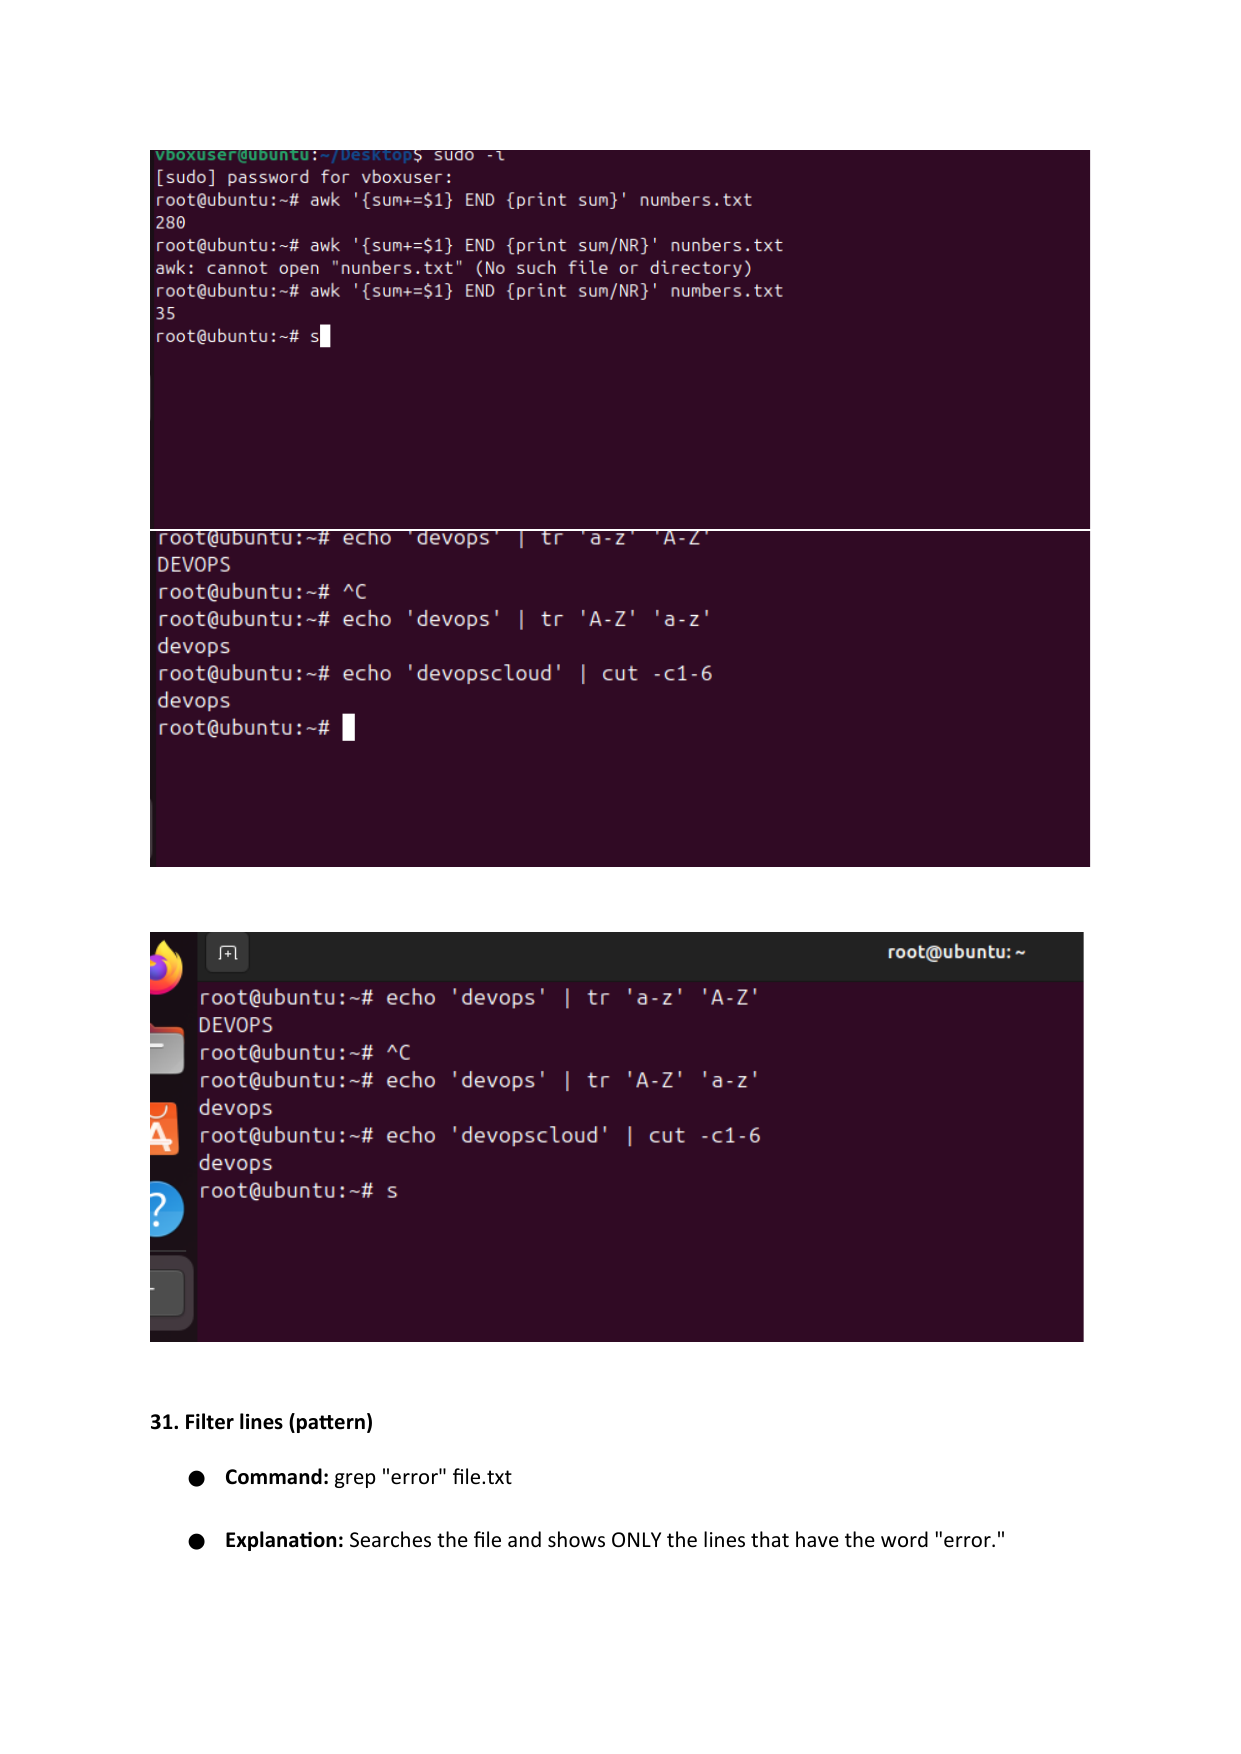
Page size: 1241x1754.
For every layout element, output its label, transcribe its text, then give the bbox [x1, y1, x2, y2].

list Explanation: Searches the file and shows ONLY the lines that have the word "error." [187, 1517, 1090, 1559]
list Command: grep "error" file.txt [187, 1454, 1090, 1497]
picture [150, 531, 1091, 867]
text 31. Filter lines (pattern) [150, 1407, 1090, 1435]
picture [150, 932, 1084, 1342]
picture [150, 150, 1091, 529]
